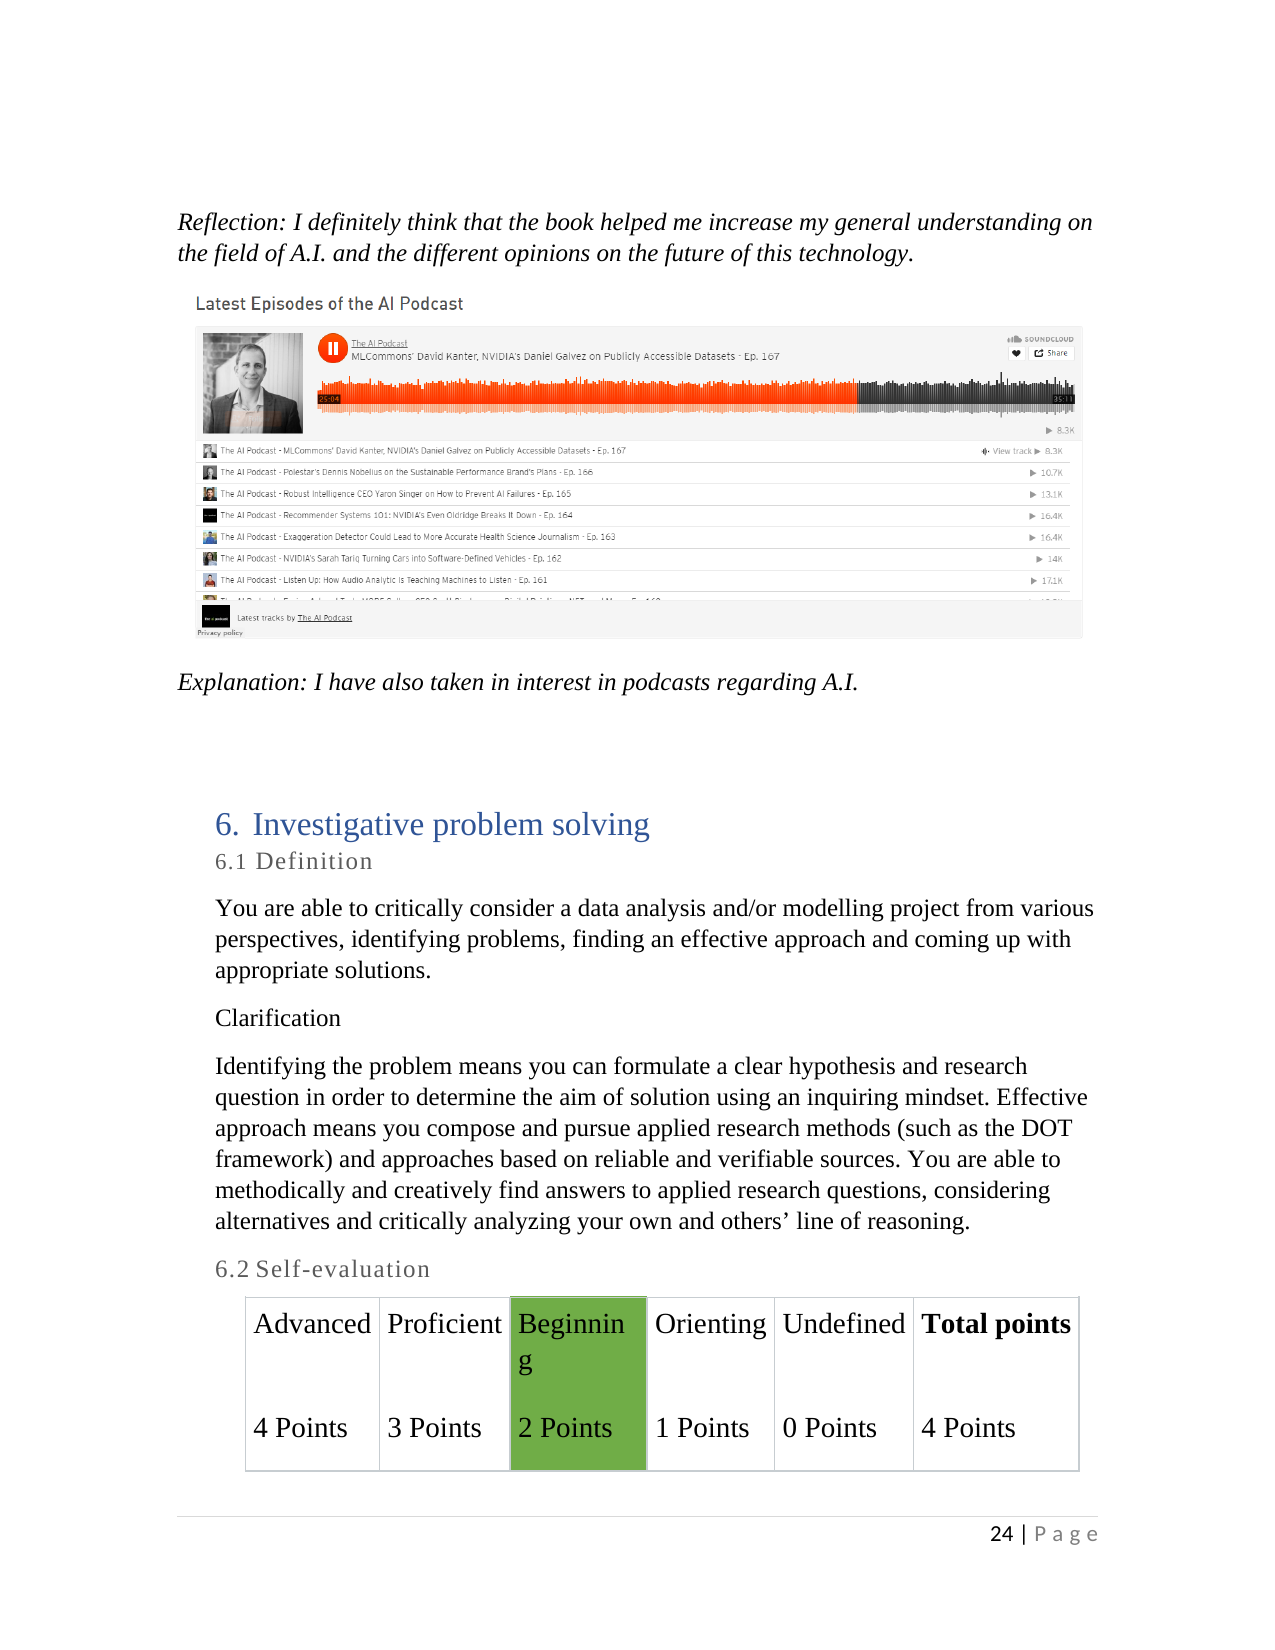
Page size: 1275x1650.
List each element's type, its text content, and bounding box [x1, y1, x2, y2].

subtitle Investigative problem solving [215, 804, 1098, 843]
text Identifying the problem means you can formulate a clear hypothesis and research question in order to determine the aim of solution using an inquiring mindset. Effective approach means you compose and pursue applied research methods (such as the DOT framework) and approaches based on reliable and verifiable sources. You are able to methodically and creatively find answers to applied research questions, considering alternatives and critically analyzing your own and others’ line of reasoning. [215, 1051, 1098, 1235]
table_header Advanced [246, 1298, 379, 1402]
table_header Total points [914, 1298, 1078, 1402]
table_cell 3 Points [380, 1402, 509, 1470]
table_cell 0 Points [775, 1402, 913, 1470]
subtitle Definition [215, 846, 1098, 874]
subtitle Self-evaluation [215, 1254, 1098, 1283]
text Reflection: I definitely think that the book helped me increase my general understanding on the field of A.I. and the different opinions on the future of this technology. [177, 207, 1098, 267]
text Explanation: I have also taken in interest in podcasts regarding A.I. [177, 667, 1098, 695]
table_header Beginning [511, 1298, 646, 1402]
table_cell 4 Points [246, 1402, 379, 1470]
table_header Proficient [380, 1298, 509, 1402]
table_header Undefined [775, 1298, 913, 1402]
table_cell 1 Points [648, 1402, 774, 1470]
text You are able to critically consider a data analysis and/or modelling project from various perspectives, identifying problems, finding an effective approach and coming up with appropriate solutions. [215, 893, 1098, 984]
table_cell 2 Points [511, 1402, 646, 1470]
text Clarification [215, 1003, 1098, 1032]
picture [177, 285, 1098, 648]
table_header Orienting [648, 1298, 774, 1402]
table_cell 4 Points [914, 1402, 1078, 1470]
